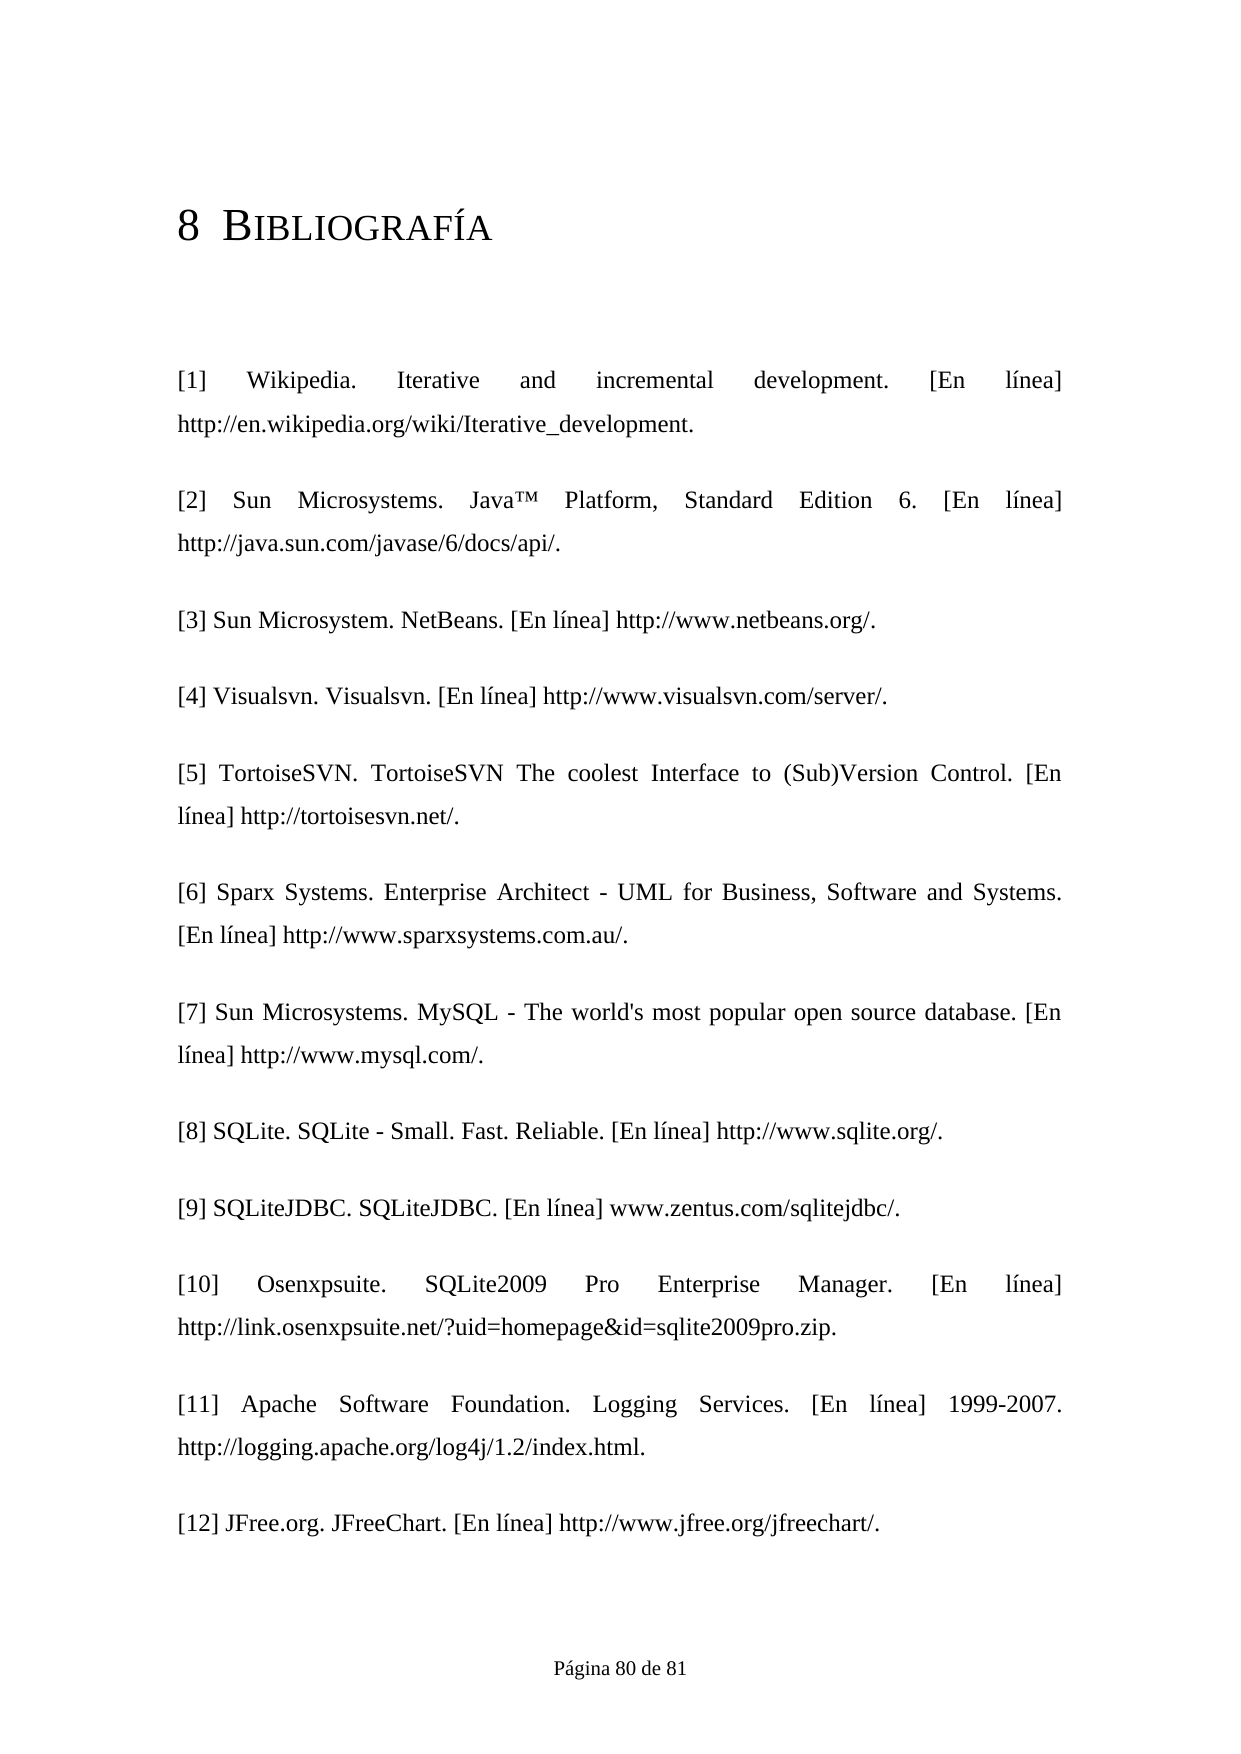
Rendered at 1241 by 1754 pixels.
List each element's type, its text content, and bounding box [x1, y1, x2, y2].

subtitle Bibliografía [177, 198, 1063, 250]
